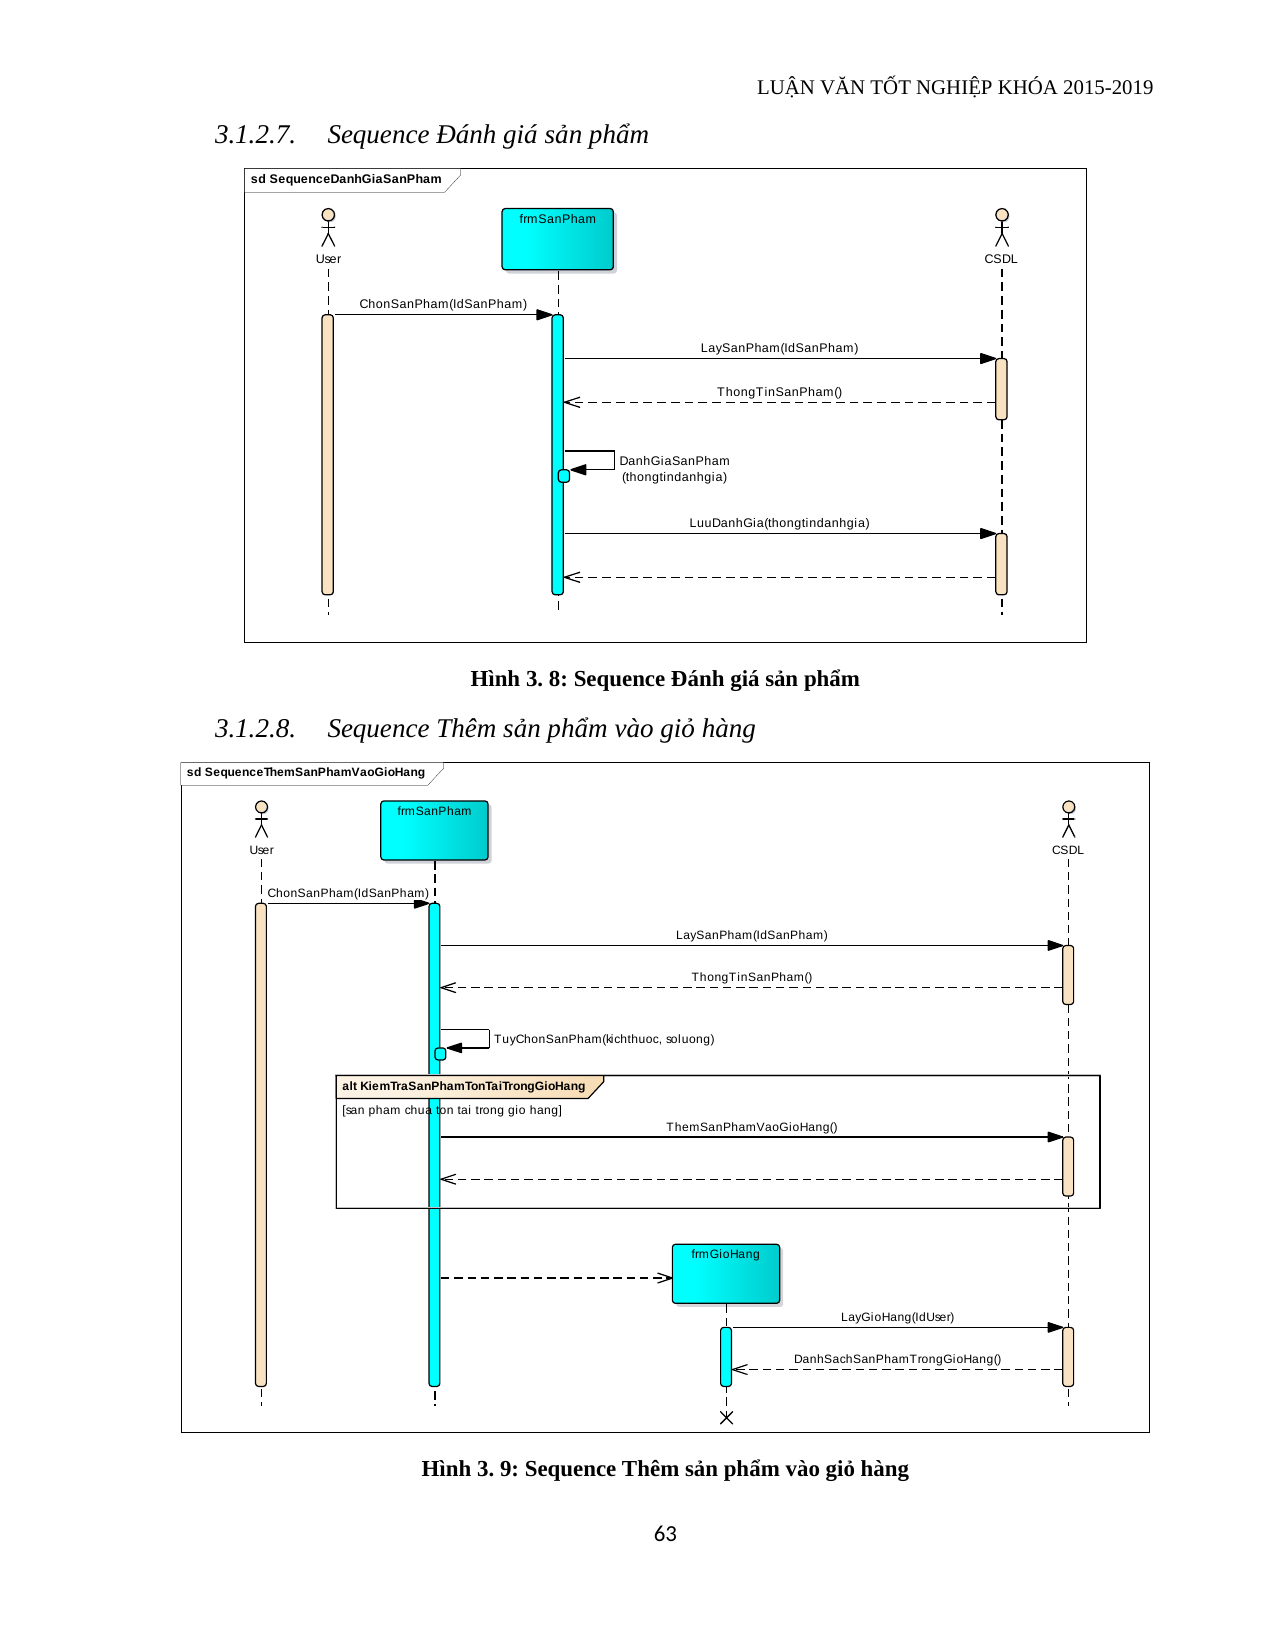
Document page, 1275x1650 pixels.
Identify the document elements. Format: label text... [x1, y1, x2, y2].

subtitle Sequence Đánh giá sản phẩm [215, 118, 1153, 149]
subtitle Sequence Thêm sản phẩm vào giỏ hàng [215, 712, 1153, 743]
